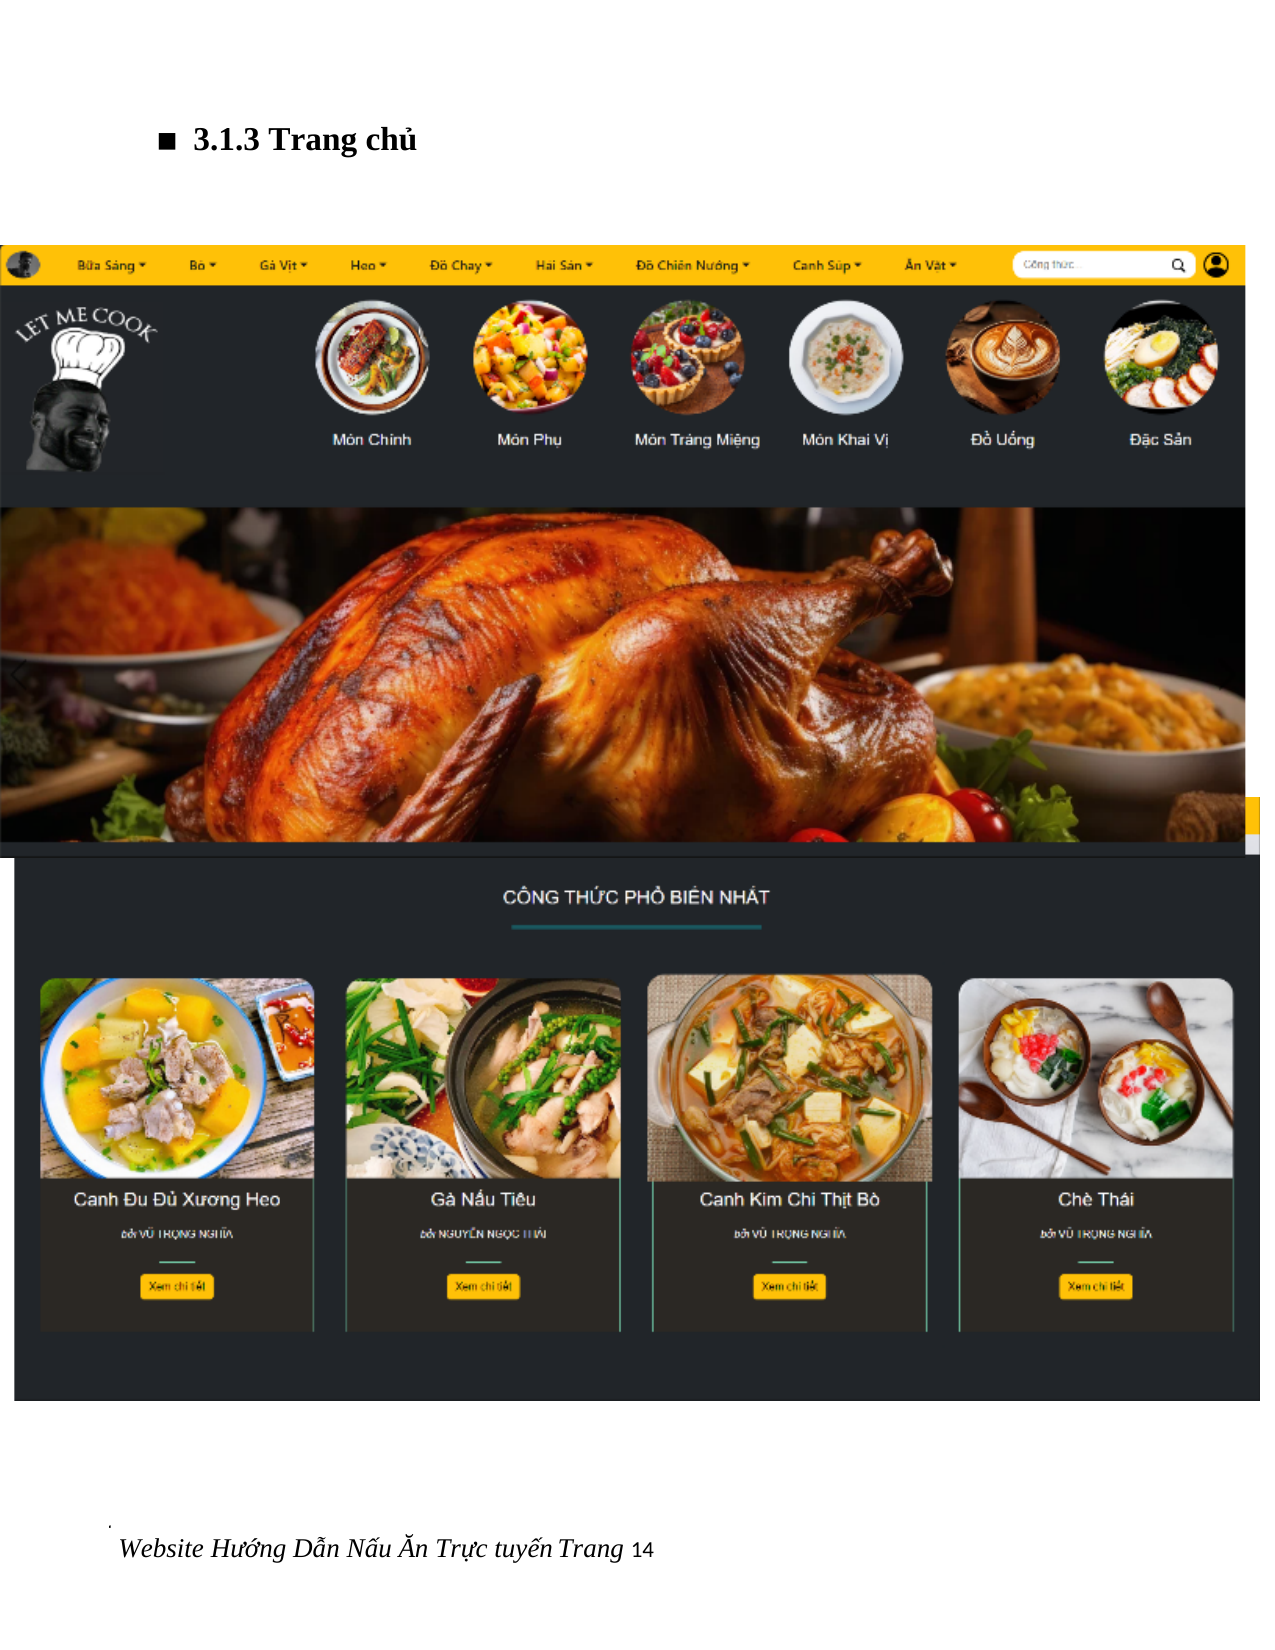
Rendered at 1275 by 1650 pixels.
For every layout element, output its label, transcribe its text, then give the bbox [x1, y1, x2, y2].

picture [0, 245, 1260, 1401]
subtitle 3.1.3 Trang chủ [156, 101, 1186, 169]
